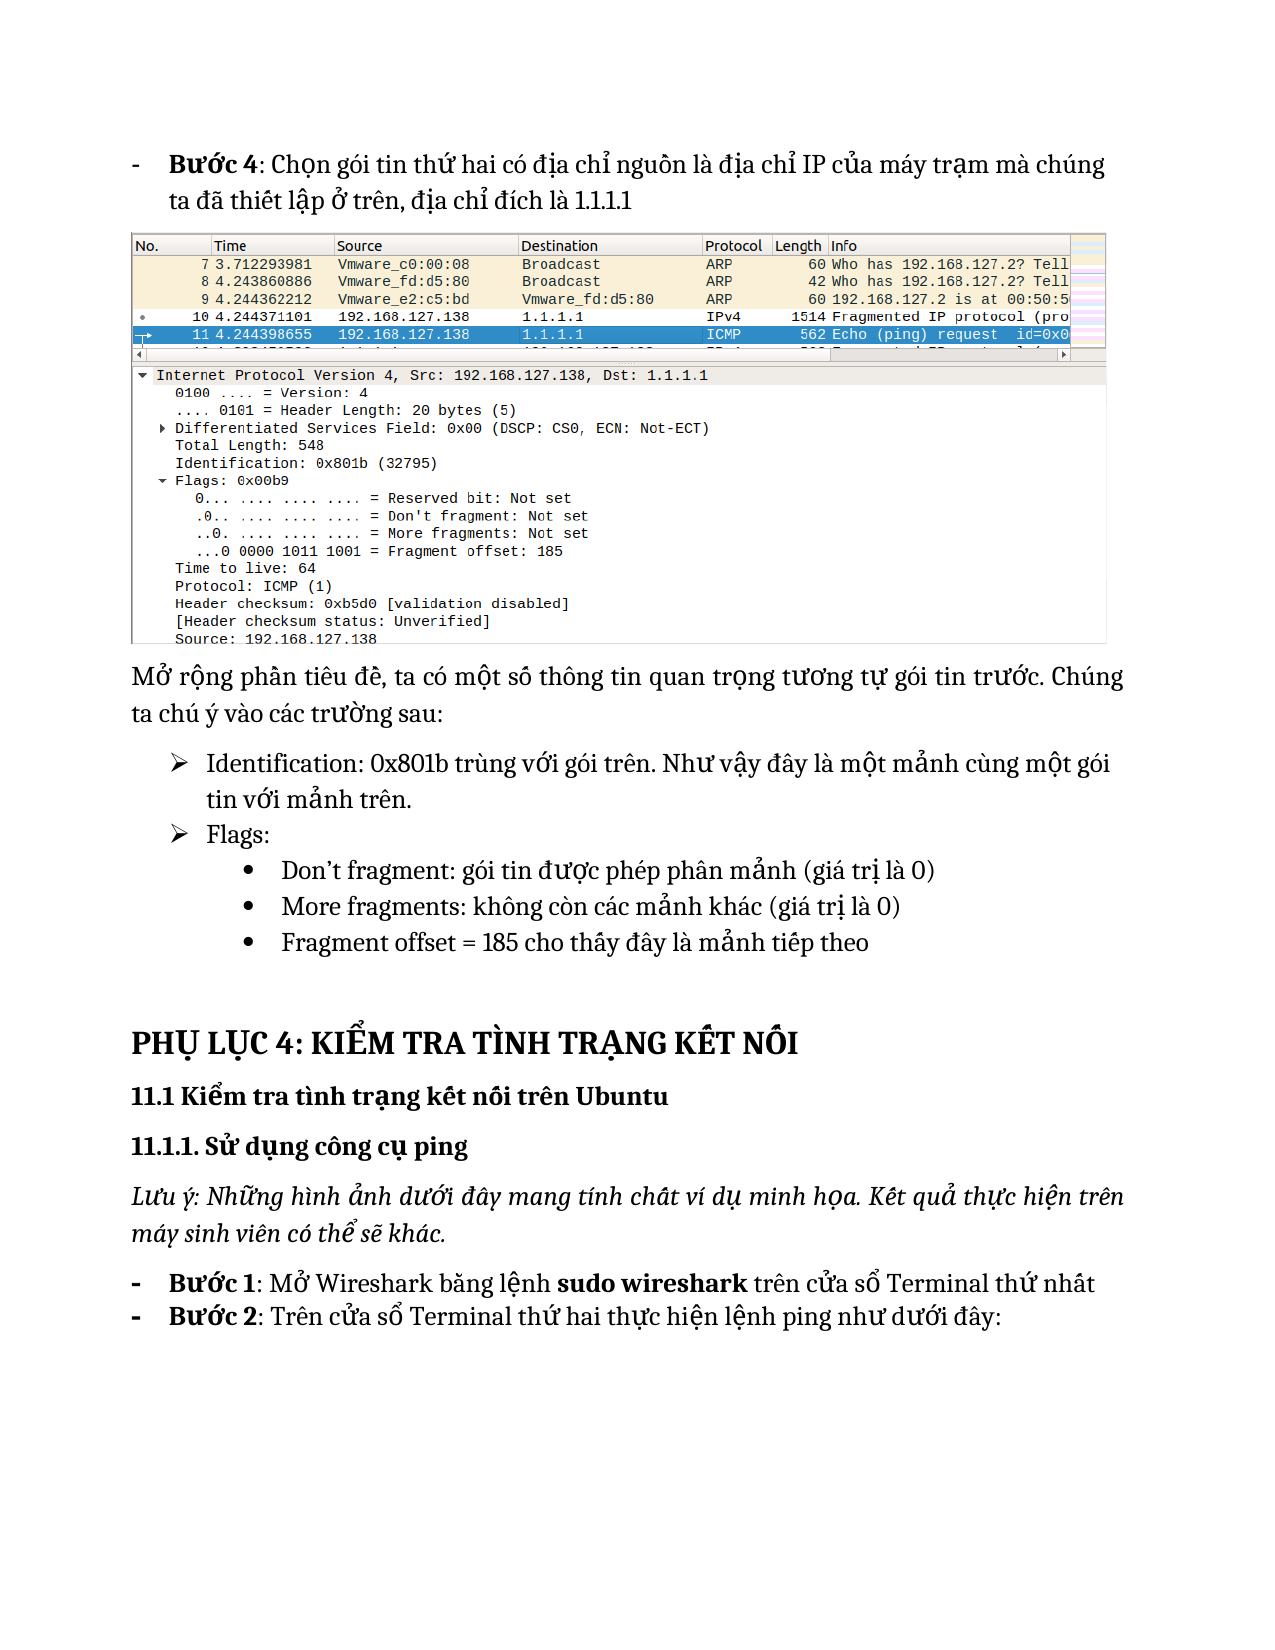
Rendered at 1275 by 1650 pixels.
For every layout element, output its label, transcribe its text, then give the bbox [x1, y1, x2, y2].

text 11.1.1. Sử dụng công cụ ping [131, 1131, 1125, 1162]
text Lưu ý: Những hình ảnh dưới đây mang tính chất ví dụ minh họa. Kết quả thực hiện trên máy sinh viên có thể sẽ khác. [131, 1181, 1125, 1249]
list Bước 2: Trên cửa sổ Terminal thứ hai thực hiện lệnh ping như dưới đây: [131, 1301, 1125, 1332]
list Fragment offset = 185 cho thấy đây là mảnh tiếp theo [244, 927, 1125, 958]
list Bước 1: Mở Wireshark bằng lệnh sudo wireshark trên cửa sổ Terminal thứ nhất [131, 1268, 1125, 1299]
list More fragments: không còn các mảnh khác (giá trị là 0) [244, 891, 1125, 922]
list Don’t fragment: gói tin được phép phân mảnh (giá trị là 0) [244, 855, 1125, 886]
text 11.1 Kiểm tra tình trạng kết nối trên Ubuntu [131, 1081, 1125, 1112]
list Flags: [169, 819, 1125, 851]
picture [131, 232, 1107, 644]
text Mở rộng phần tiêu đề, ta có một số thông tin quan trọng tương tự gói tin trước. Chúng ta chú ý vào các trường sau: [131, 661, 1125, 729]
list Identification: 0x801b trùng với gói trên. Như vậy đây là một mảnh cùng một gói tin với mảnh trên. [169, 748, 1125, 815]
subtitle Phụ lục 4: KIỂM TRA TÌNH TRẠNG KẾT NỐI [131, 1024, 1125, 1063]
list Bước 4: Chọn gói tin thứ hai có địa chỉ nguồn là địa chỉ IP của máy trạm mà chúng ta đã thiết lập ở trên, địa chỉ đích là 1.1.1.1 [131, 148, 1125, 216]
